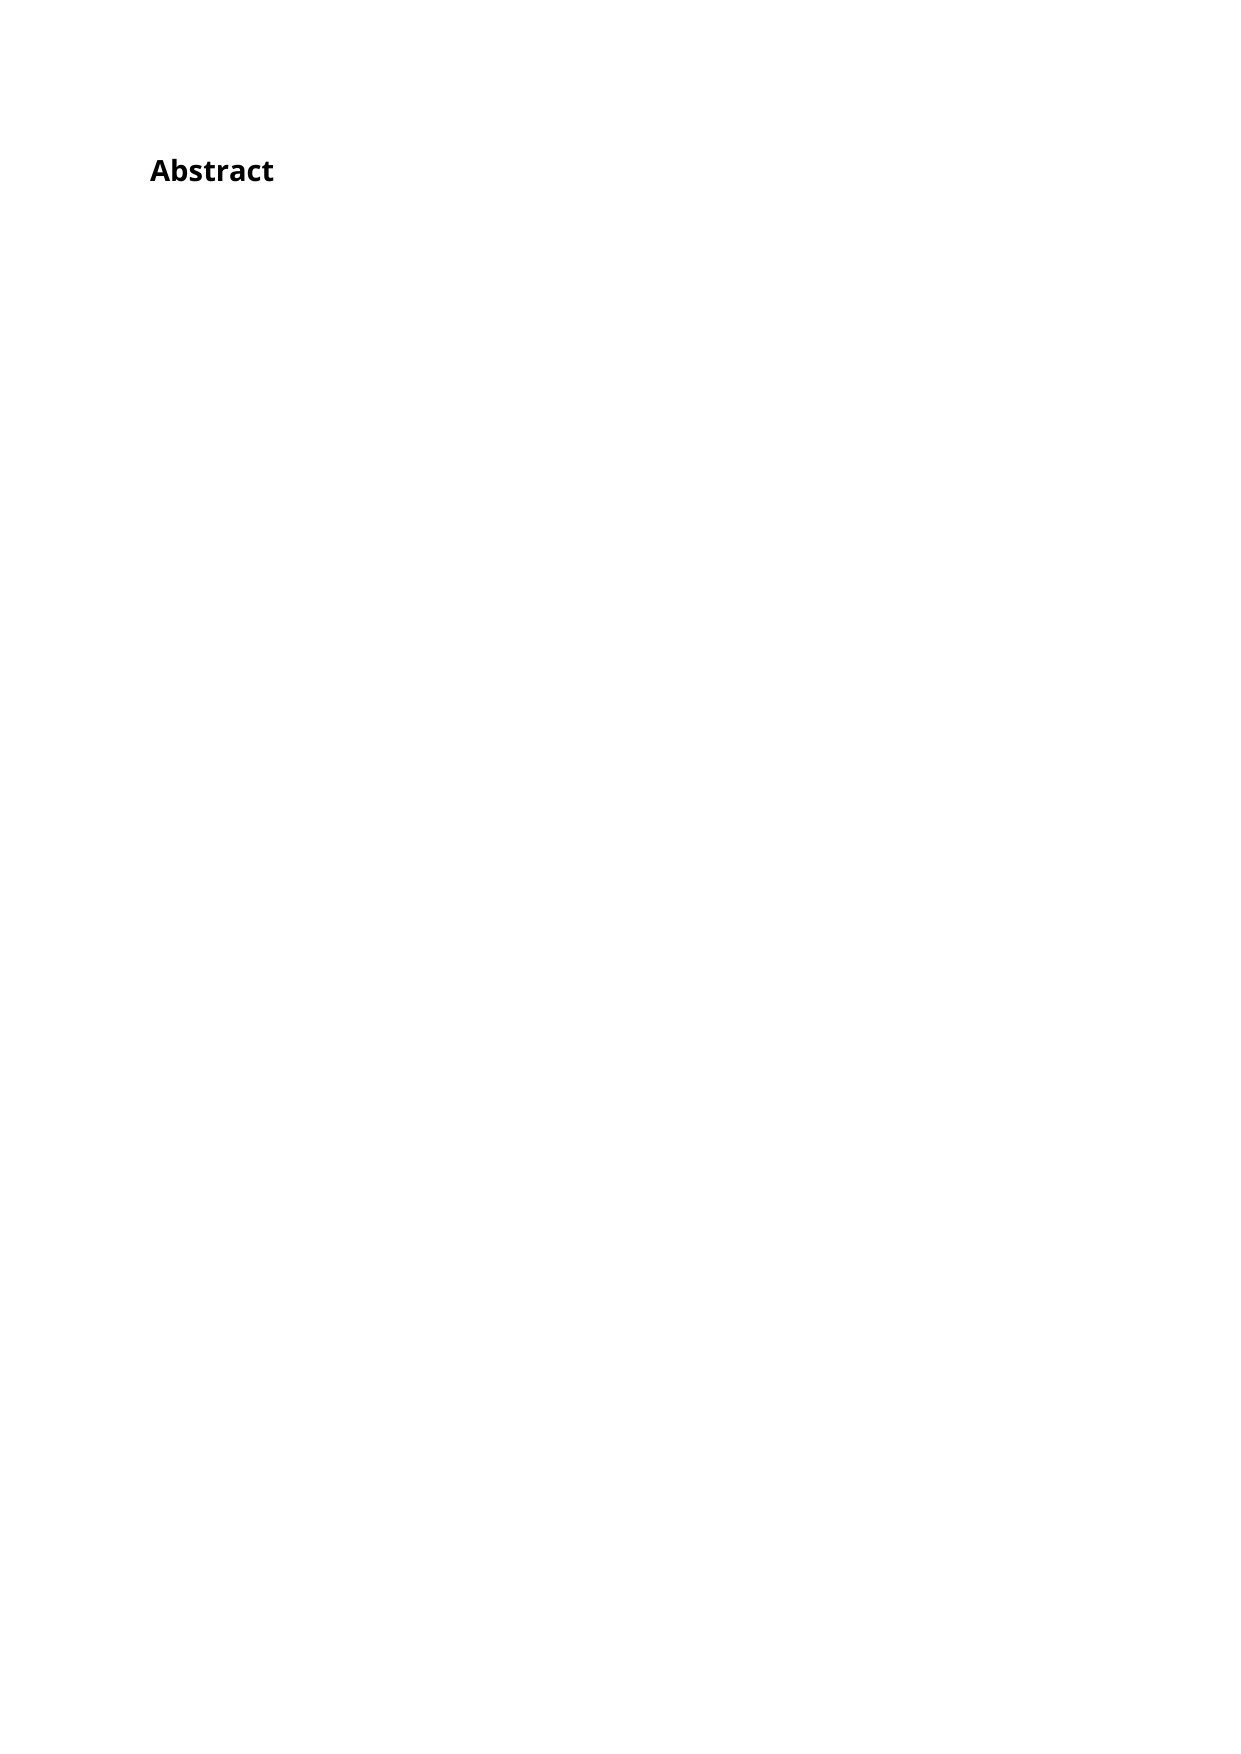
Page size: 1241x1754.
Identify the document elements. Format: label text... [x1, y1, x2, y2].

text Abstract [150, 150, 1090, 190]
